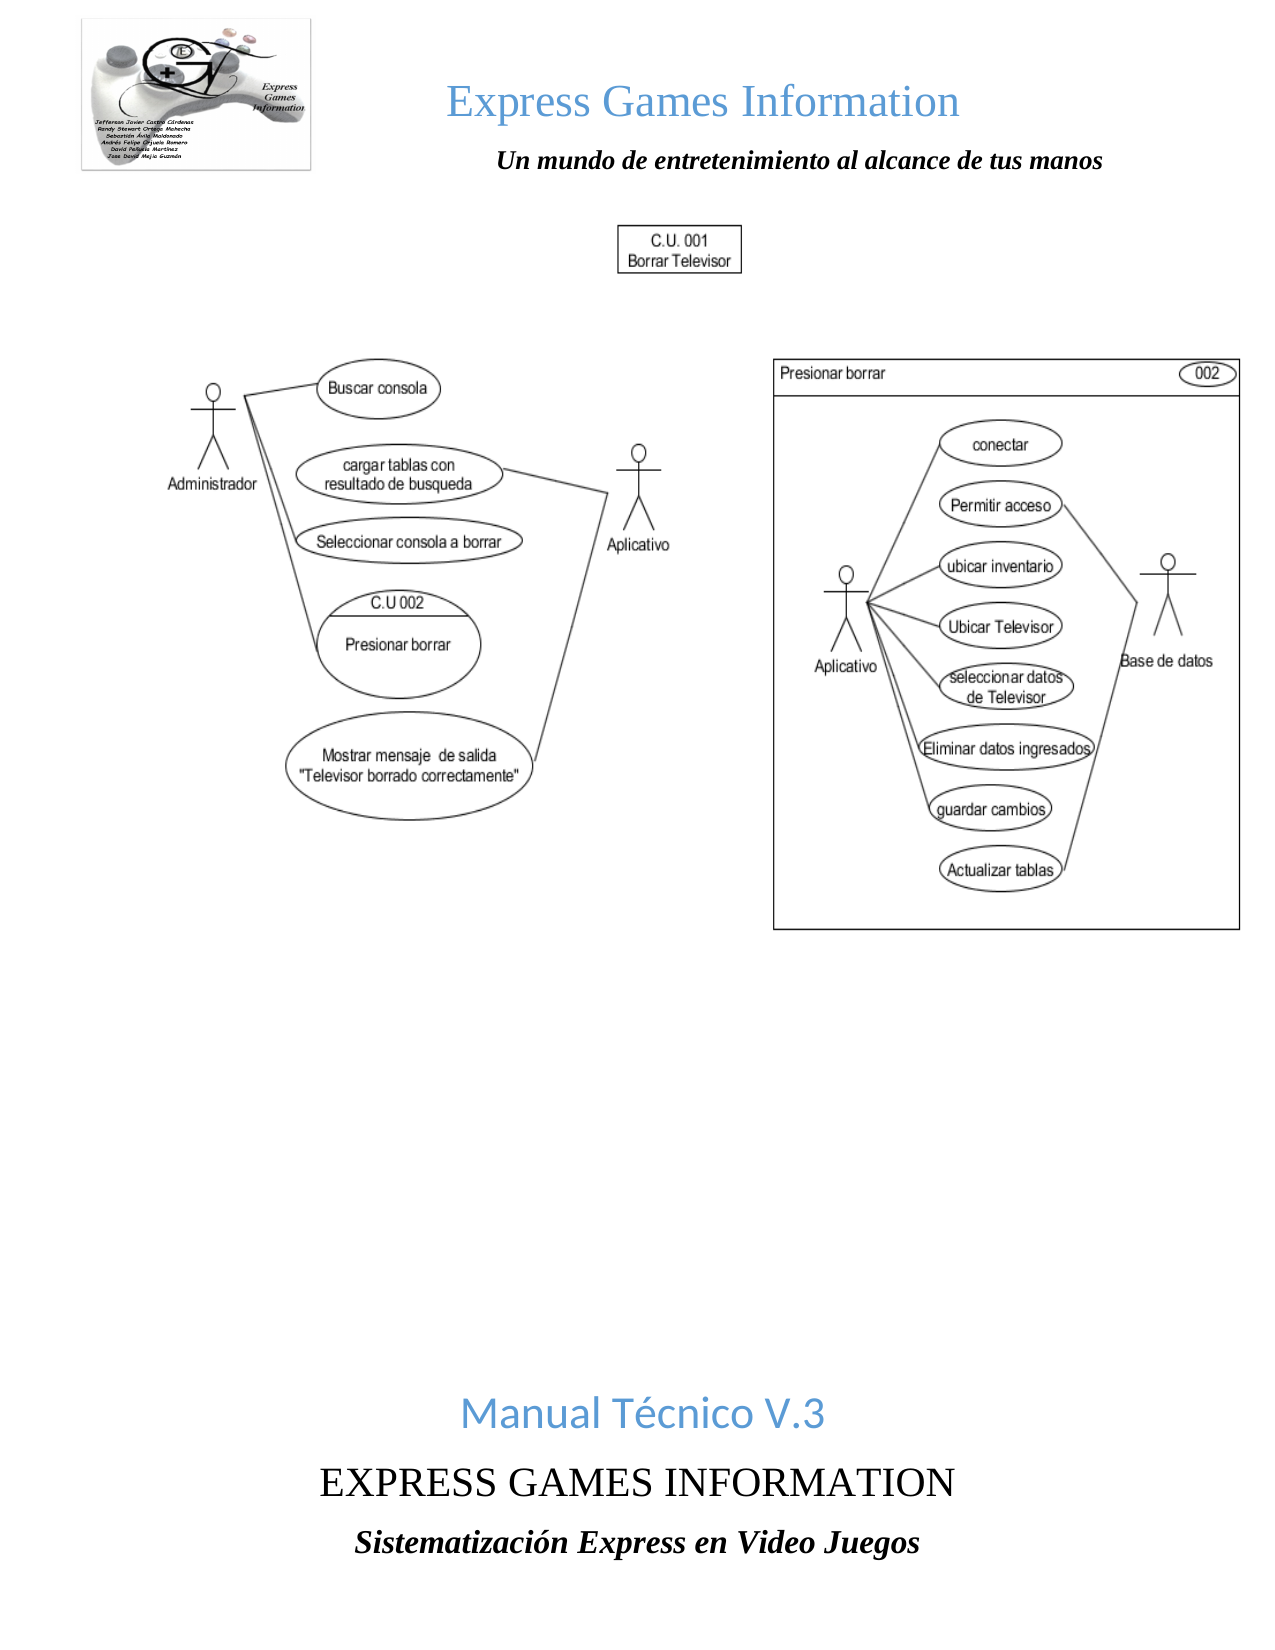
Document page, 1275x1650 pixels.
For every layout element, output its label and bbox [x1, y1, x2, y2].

picture [75, 15, 316, 174]
picture [147, 190, 1268, 964]
